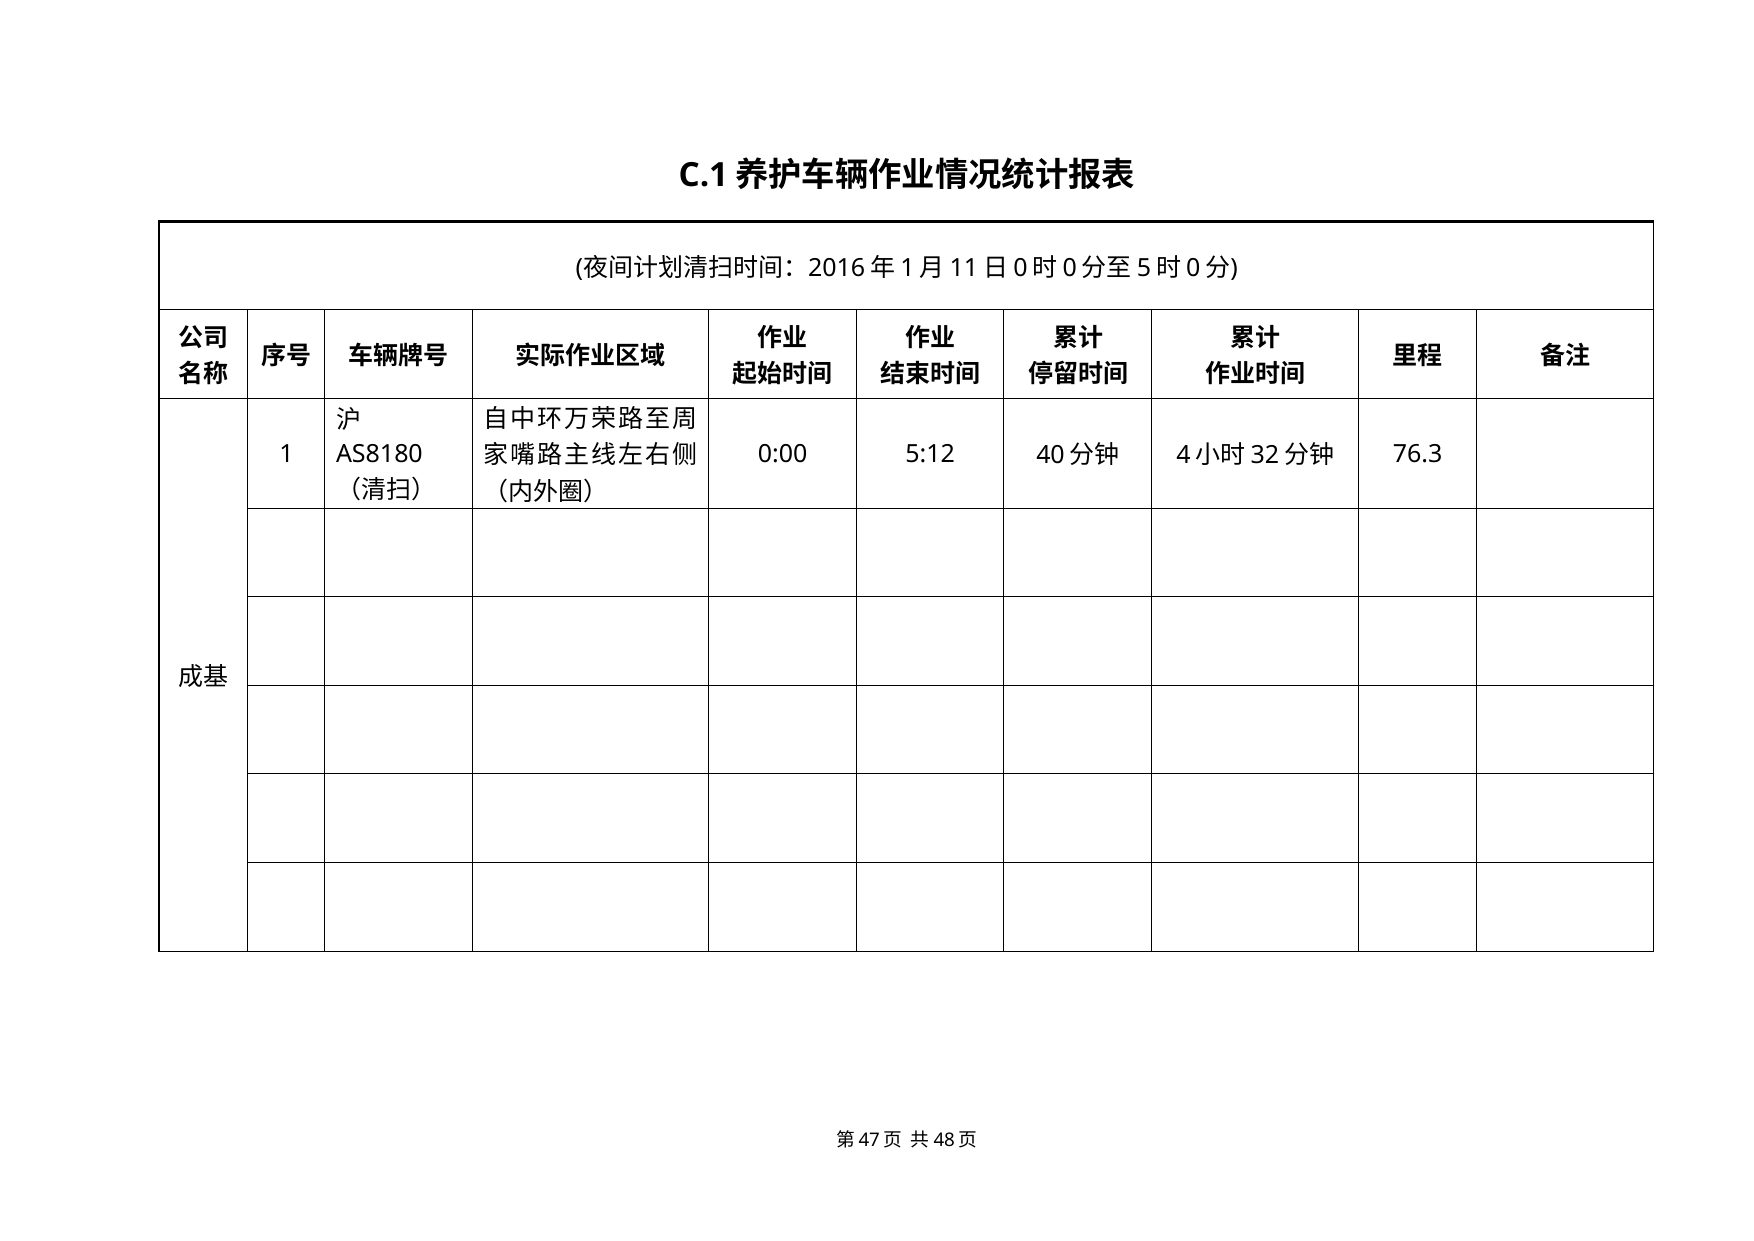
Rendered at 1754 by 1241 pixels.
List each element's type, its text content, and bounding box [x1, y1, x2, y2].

table_cell 40分钟 [1004, 399, 1151, 507]
table_cell [1152, 863, 1358, 951]
table_cell 作业 起始时间 [709, 310, 856, 398]
table_cell [1004, 597, 1151, 685]
table_header (夜间计划清扫时间：2016年1月11日0时0分至5时0分) [160, 223, 1653, 309]
table_cell 0:00 [709, 399, 856, 507]
table_cell [1359, 509, 1476, 596]
table_cell [325, 774, 472, 862]
table_cell [1152, 509, 1358, 596]
table_cell 5:12 [857, 399, 1003, 507]
table_cell [473, 774, 708, 862]
table_cell 实际作业区域 [473, 310, 708, 398]
table_cell [857, 686, 1003, 773]
table_cell 作业 结束时间 [857, 310, 1003, 398]
table_cell [857, 509, 1003, 596]
table_cell [248, 597, 324, 685]
table_cell [709, 686, 856, 773]
table_cell [1152, 686, 1358, 773]
table_cell 自中环万荣路至周家嘴路主线左右侧（内外圈） [473, 399, 708, 507]
table_cell 成基 [160, 399, 247, 951]
table_cell [1359, 863, 1476, 951]
table_cell [1477, 597, 1653, 685]
table_cell [857, 774, 1003, 862]
table_cell [1359, 774, 1476, 862]
table_cell [1004, 509, 1151, 596]
table_cell [248, 509, 324, 596]
subtitle C.1养护车辆作业情况统计报表 [207, 148, 1606, 196]
table_cell [325, 863, 472, 951]
table_cell [1004, 774, 1151, 862]
table_cell [473, 863, 708, 951]
table_cell [1477, 686, 1653, 773]
table_cell 备注 [1477, 310, 1653, 398]
table_cell 4小时32分钟 [1152, 399, 1358, 507]
table_cell [473, 509, 708, 596]
table_cell 累计 作业时间 [1152, 310, 1358, 398]
table_cell 1 [248, 399, 324, 507]
table_cell 累计 停留时间 [1004, 310, 1151, 398]
table_cell [709, 509, 856, 596]
table_cell [1152, 597, 1358, 685]
table_cell [1152, 774, 1358, 862]
table_cell [473, 597, 708, 685]
table_cell [857, 863, 1003, 951]
table_cell [1477, 863, 1653, 951]
table_cell [1359, 686, 1476, 773]
table_cell [1359, 597, 1476, 685]
table_cell [857, 597, 1003, 685]
table_cell 76.3 [1359, 399, 1476, 507]
table_cell 序号 [248, 310, 324, 398]
table_cell [248, 686, 324, 773]
table_cell [1004, 863, 1151, 951]
table_cell [473, 686, 708, 773]
table_cell 里程 [1359, 310, 1476, 398]
table_cell [1004, 686, 1151, 773]
table_cell [325, 597, 472, 685]
table_cell [248, 774, 324, 862]
table_cell [709, 863, 856, 951]
table_cell [248, 863, 324, 951]
table_cell [1477, 774, 1653, 862]
table_cell [325, 686, 472, 773]
table_cell 公司 名称 [160, 310, 247, 398]
table_cell [709, 597, 856, 685]
table_cell 沪AS8180（清扫） [325, 399, 472, 507]
table_cell 车辆牌号 [325, 310, 472, 398]
table_cell [325, 509, 472, 596]
table_cell [709, 774, 856, 862]
table_cell [1477, 399, 1653, 507]
table_cell [1477, 509, 1653, 596]
